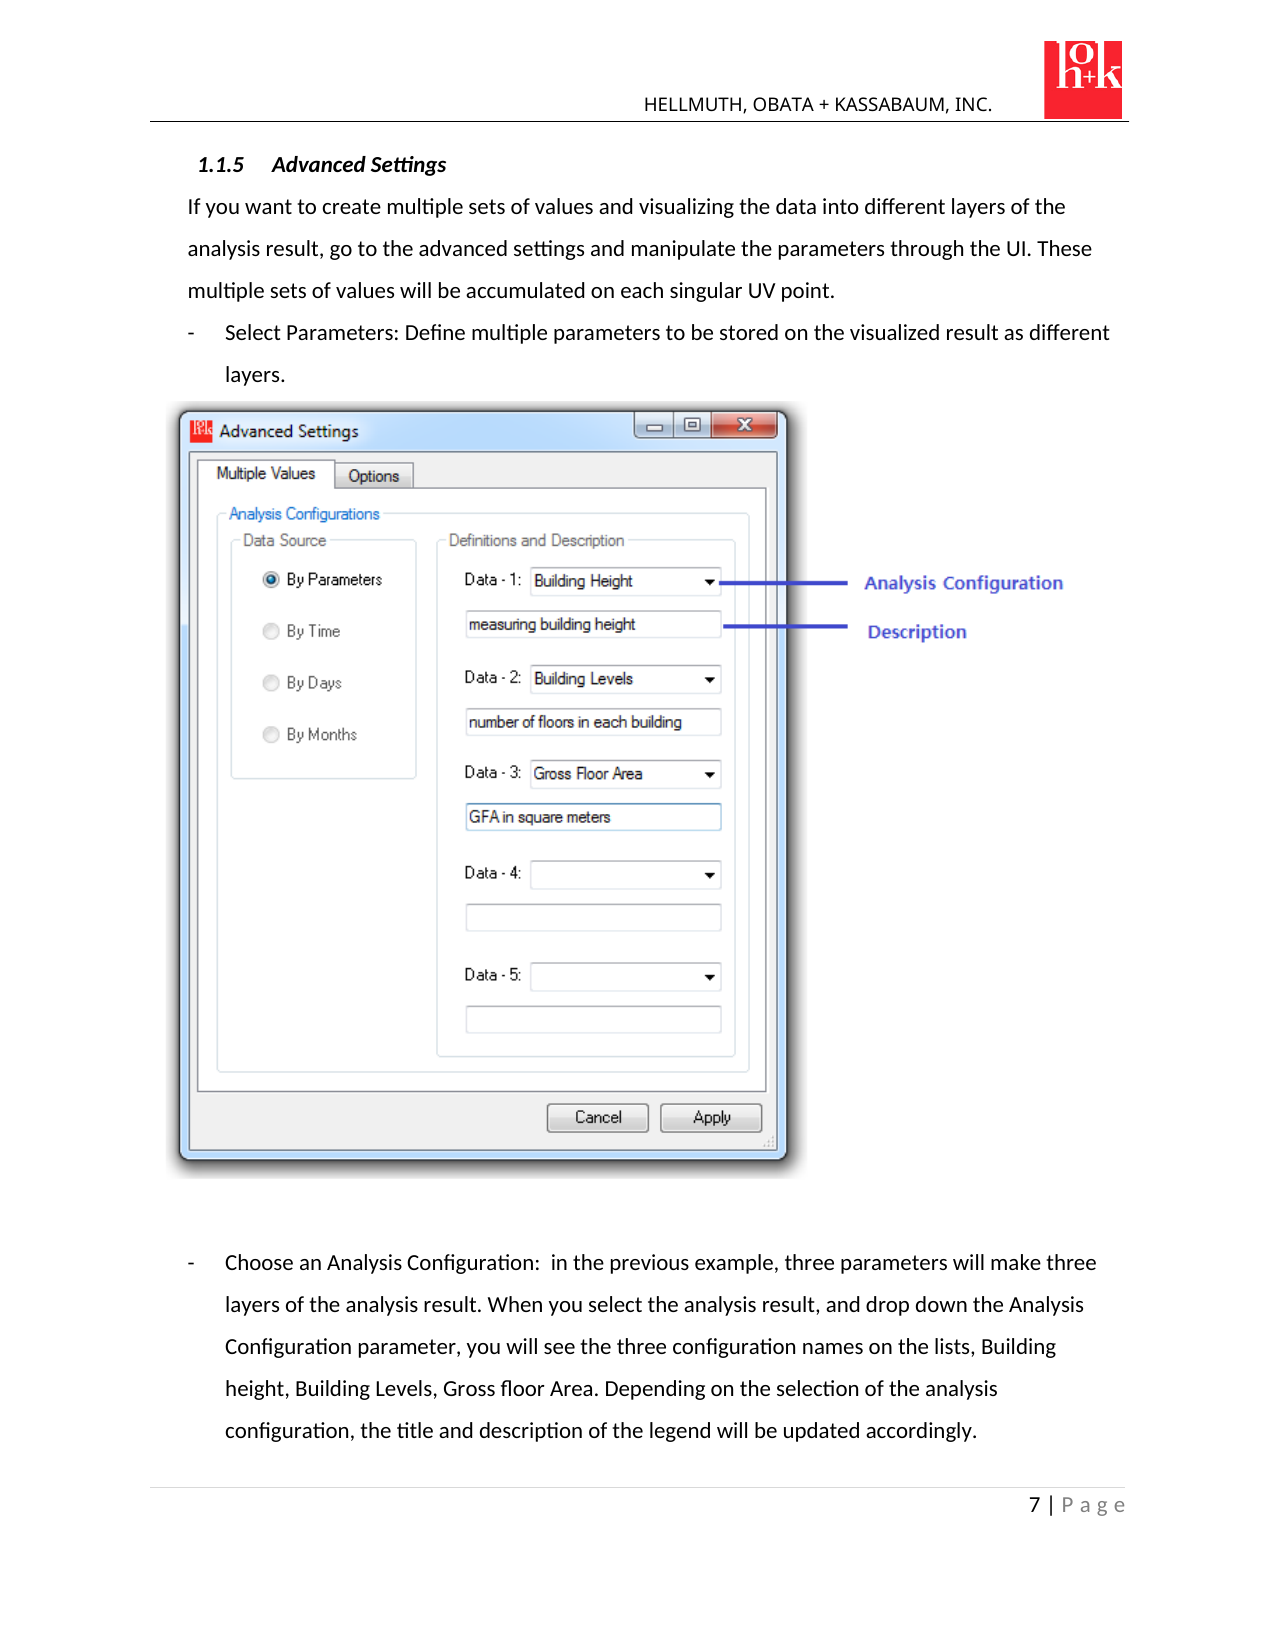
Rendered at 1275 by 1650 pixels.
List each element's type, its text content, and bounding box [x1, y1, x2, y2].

list Advanced Settings [197, 150, 1125, 178]
picture [165, 401, 1097, 1193]
text If you want to create multiple sets of values and visualizing the data into different layers of the analysis result, go to the advanced settings and manipulate the parameters through the UI. These multiple sets of values will be accumulated on each singular UV point. [187, 192, 1125, 304]
list Select Parameters: Define multiple parameters to be stored on the visualized result as different layers. [187, 318, 1125, 388]
picture [1044, 41, 1122, 119]
list Choose an Analysis Configuration: in the previous example, three parameters will make three layers of the analysis result. When you select the analysis result, and drop down the Analysis Configuration parameter, you will see the three configuration names on the lists, Building height, Building Levels, Gross floor Area. Depending on the selection of the analysis configuration, the title and description of the legend will be updated accordingly. [187, 1248, 1125, 1444]
